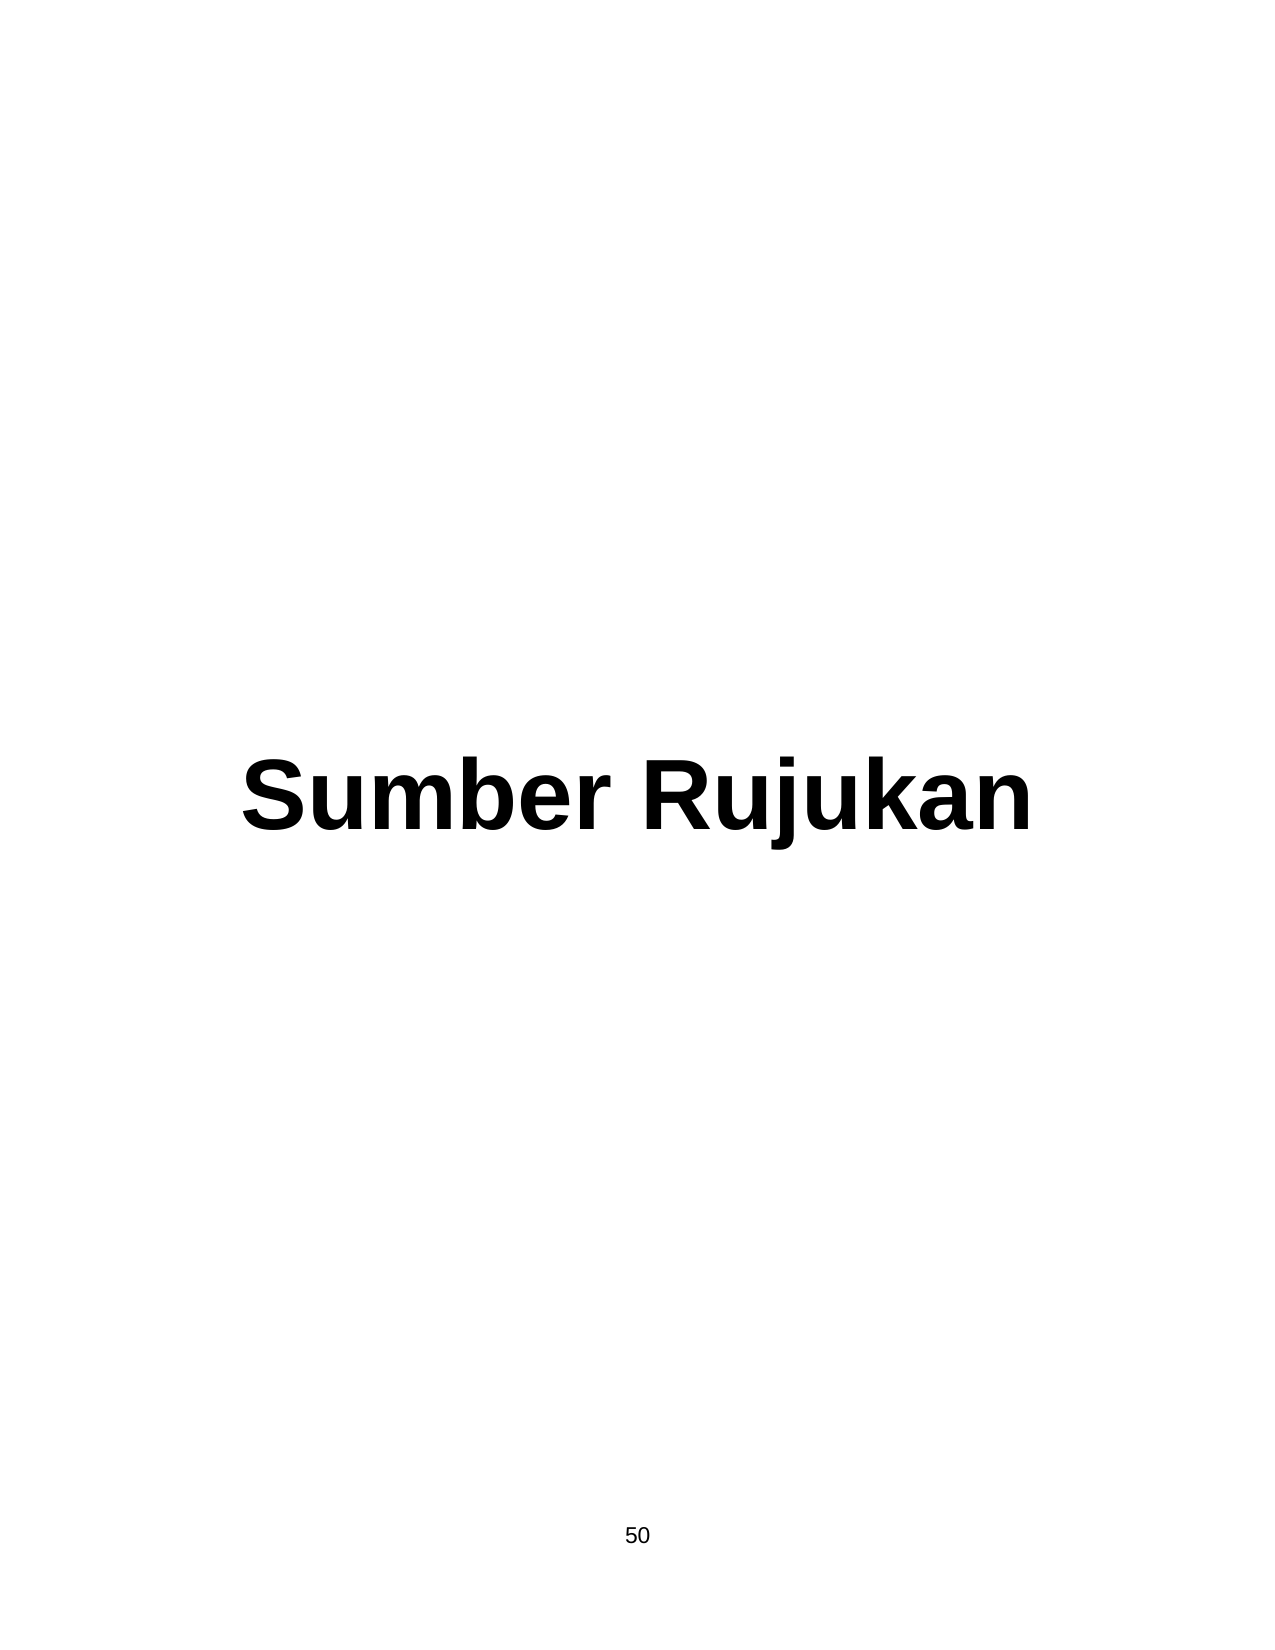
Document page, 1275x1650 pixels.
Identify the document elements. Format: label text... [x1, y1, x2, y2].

text Sumber Rujukan [150, 735, 1125, 850]
